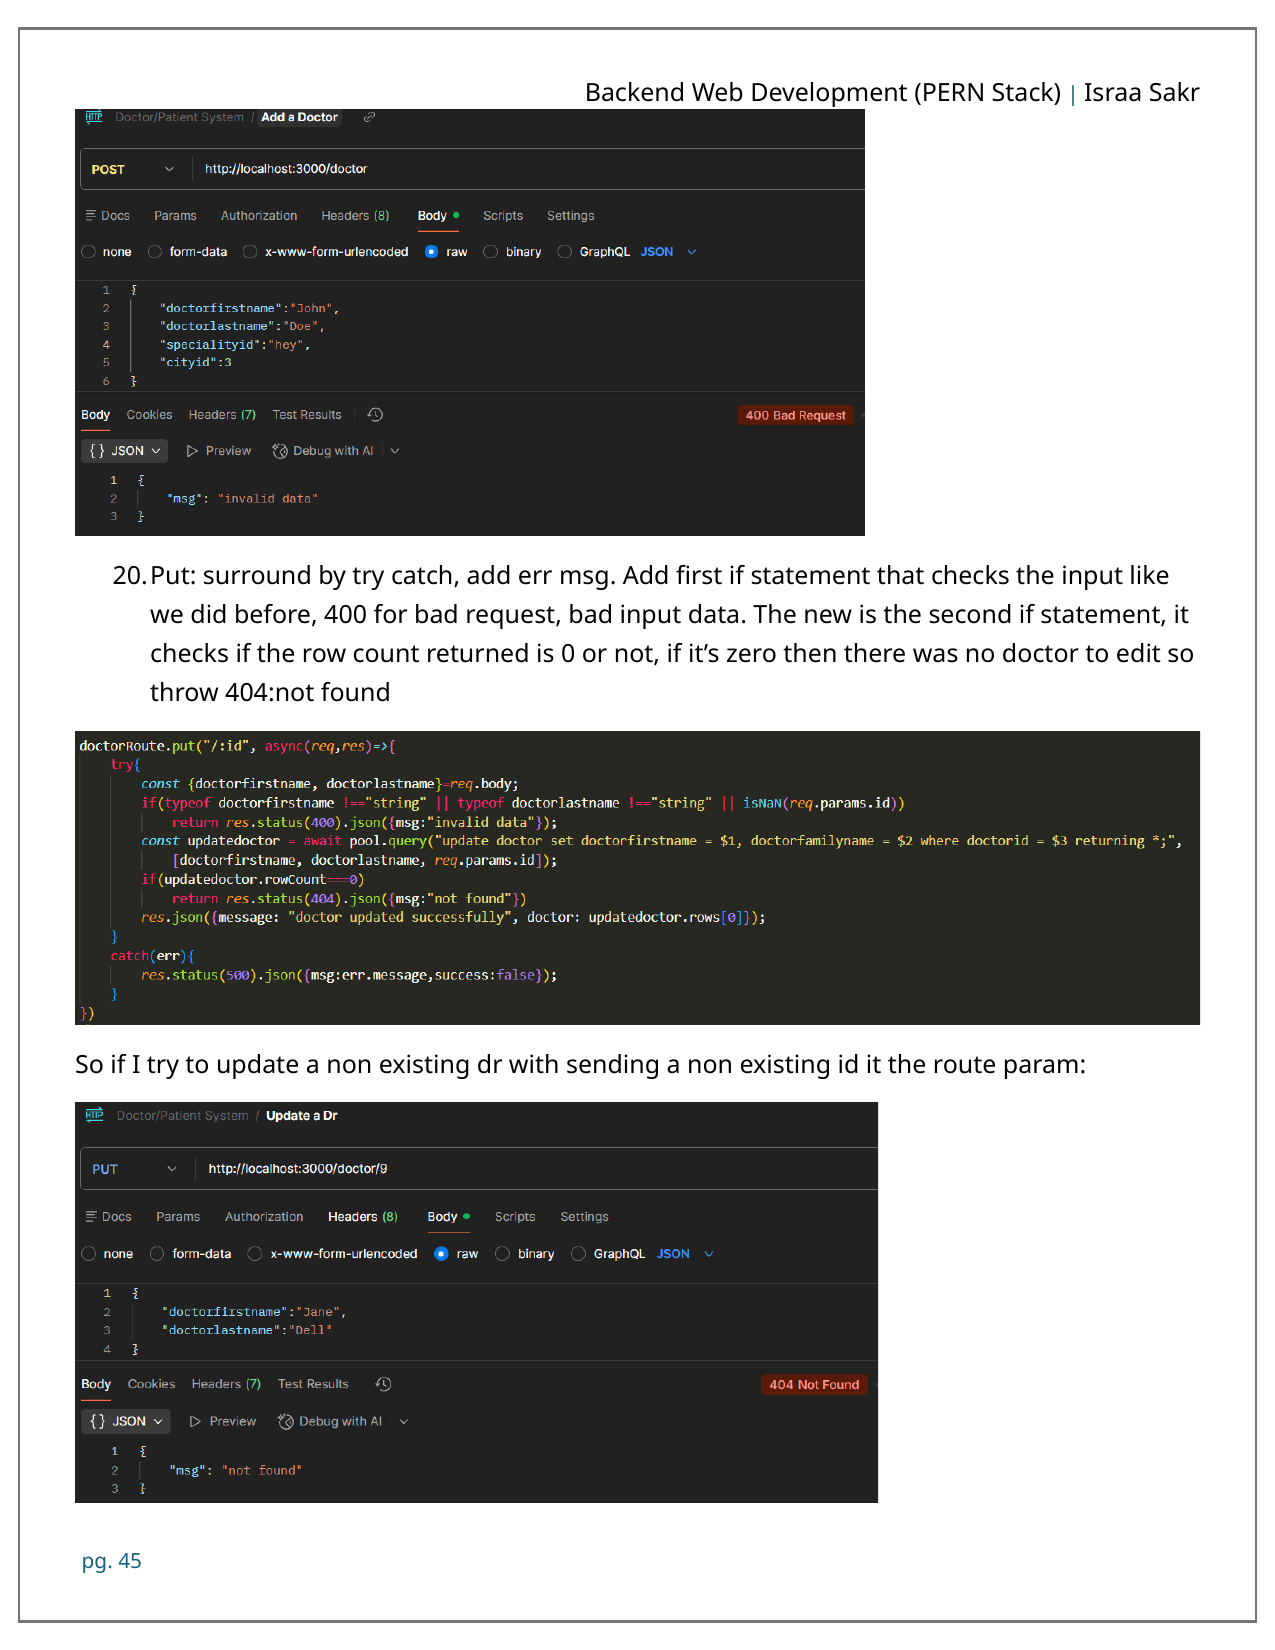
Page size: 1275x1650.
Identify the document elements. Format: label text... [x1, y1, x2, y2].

text So if I try to update a non existing dr with sending a non existing id it the route param: [75, 1047, 1200, 1081]
picture [75, 109, 865, 536]
picture [75, 731, 1200, 1025]
list Put: surround by try catch, add err msg. Add first if statement that checks the input like we did before, 400 for bad request, bad input data. The new is the second if statement, it checks if the row count returned is 0 or not, if it’s zero then there was no doctor to edit so throw 404:not found [112, 558, 1200, 709]
picture [75, 1102, 879, 1503]
